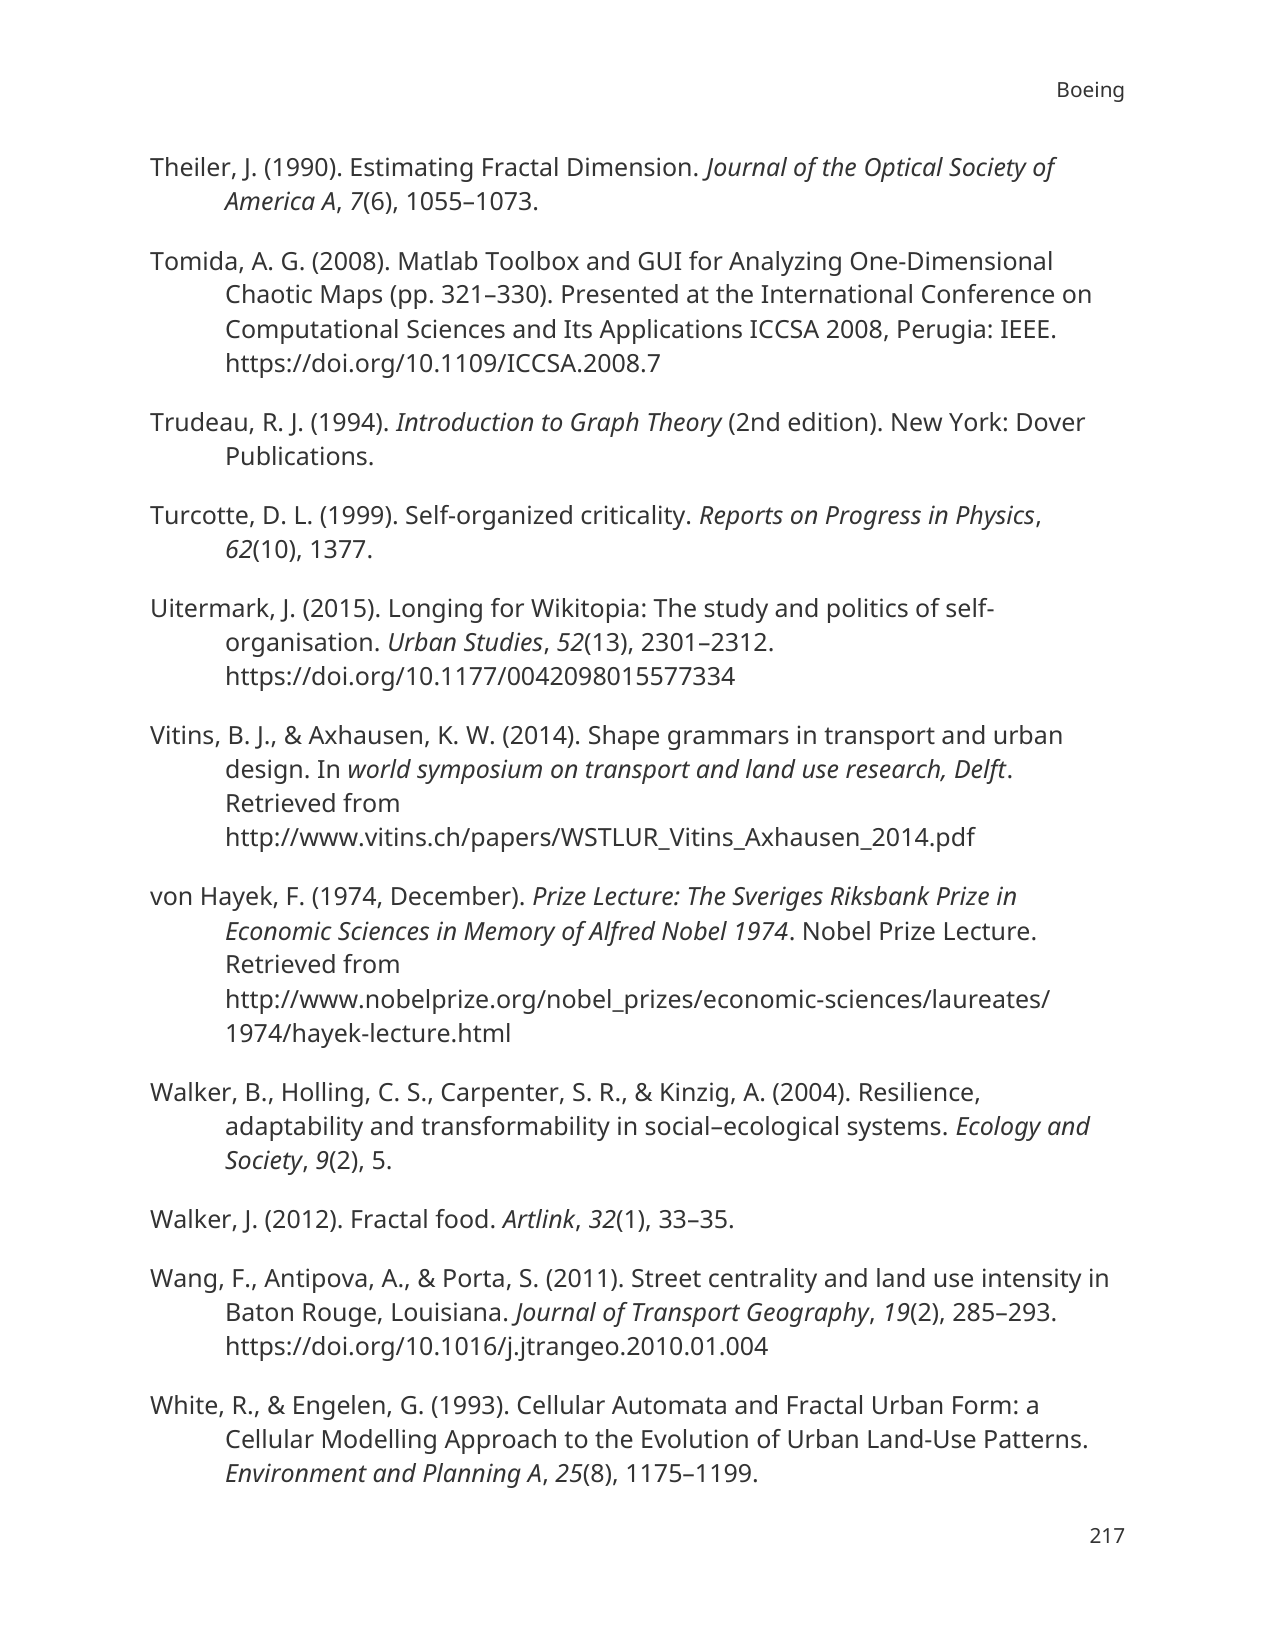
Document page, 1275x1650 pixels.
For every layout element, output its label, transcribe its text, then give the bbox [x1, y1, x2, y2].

text Walker, B., Holling, C. S., Carpenter, S. R., & Kinzig, A. (2004). Resilience, adaptability and transformability in social–ecological systems. Ecology and Society, 9(2), 5. [150, 1074, 1125, 1177]
text Trudeau, R. J. (1994). Introduction to Graph Theory (2nd edition). New York: Dover Publications. [150, 404, 1125, 472]
text Uitermark, J. (2015). Longing for Wikitopia: The study and politics of self-organisation. Urban Studies, 52(13), 2301–2312. https://doi.org/10.1177/0042098015577334 [150, 591, 1125, 693]
text Theiler, J. (1990). Estimating Fractal Dimension. Journal of the Optical Society of America A, 7(6), 1055–1073. [150, 150, 1125, 218]
text Wang, F., Antipova, A., & Porta, S. (2011). Street centrality and land use intensity in Baton Rouge, Louisiana. Journal of Transport Geography, 19(2), 285–293. https://doi.org/10.1016/j.jtrangeo.2010.01.004 [150, 1261, 1125, 1363]
text Vitins, B. J., & Axhausen, K. W. (2014). Shape grammars in transport and urban design. In world symposium on transport and land use research, Delft. Retrieved from http://www.vitins.ch/papers/WSTLUR_Vitins_Axhausen_2014.pdf [150, 718, 1125, 854]
text White, R., & Engelen, G. (1993). Cellular Automata and Fractal Urban Form: a Cellular Modelling Approach to the Evolution of Urban Land-Use Patterns. Environment and Planning A, 25(8), 1175–1199. [150, 1388, 1125, 1490]
text Turcotte, D. L. (1999). Self-organized criticality. Reports on Progress in Physics, 62(10), 1377. [150, 497, 1125, 566]
text von Hayek, F. (1974, December). Prize Lecture: The Sveriges Riksbank Prize in Economic Sciences in Memory of Alfred Nobel 1974. Nobel Prize Lecture. Retrieved from http://www.nobelprize.org/nobel_prizes/economic-sciences/laureates/1974/hayek-lecture.html [150, 879, 1125, 1049]
text Tomida, A. G. (2008). Matlab Toolbox and GUI for Analyzing One-Dimensional Chaotic Maps (pp. 321–330). Presented at the International Conference on Computational Sciences and Its Applications ICCSA 2008, Perugia: IEEE. https://doi.org/10.1109/ICCSA.2008.7 [150, 243, 1125, 379]
text Walker, J. (2012). Fractal food. Artlink, 32(1), 33–35. [150, 1202, 1125, 1236]
